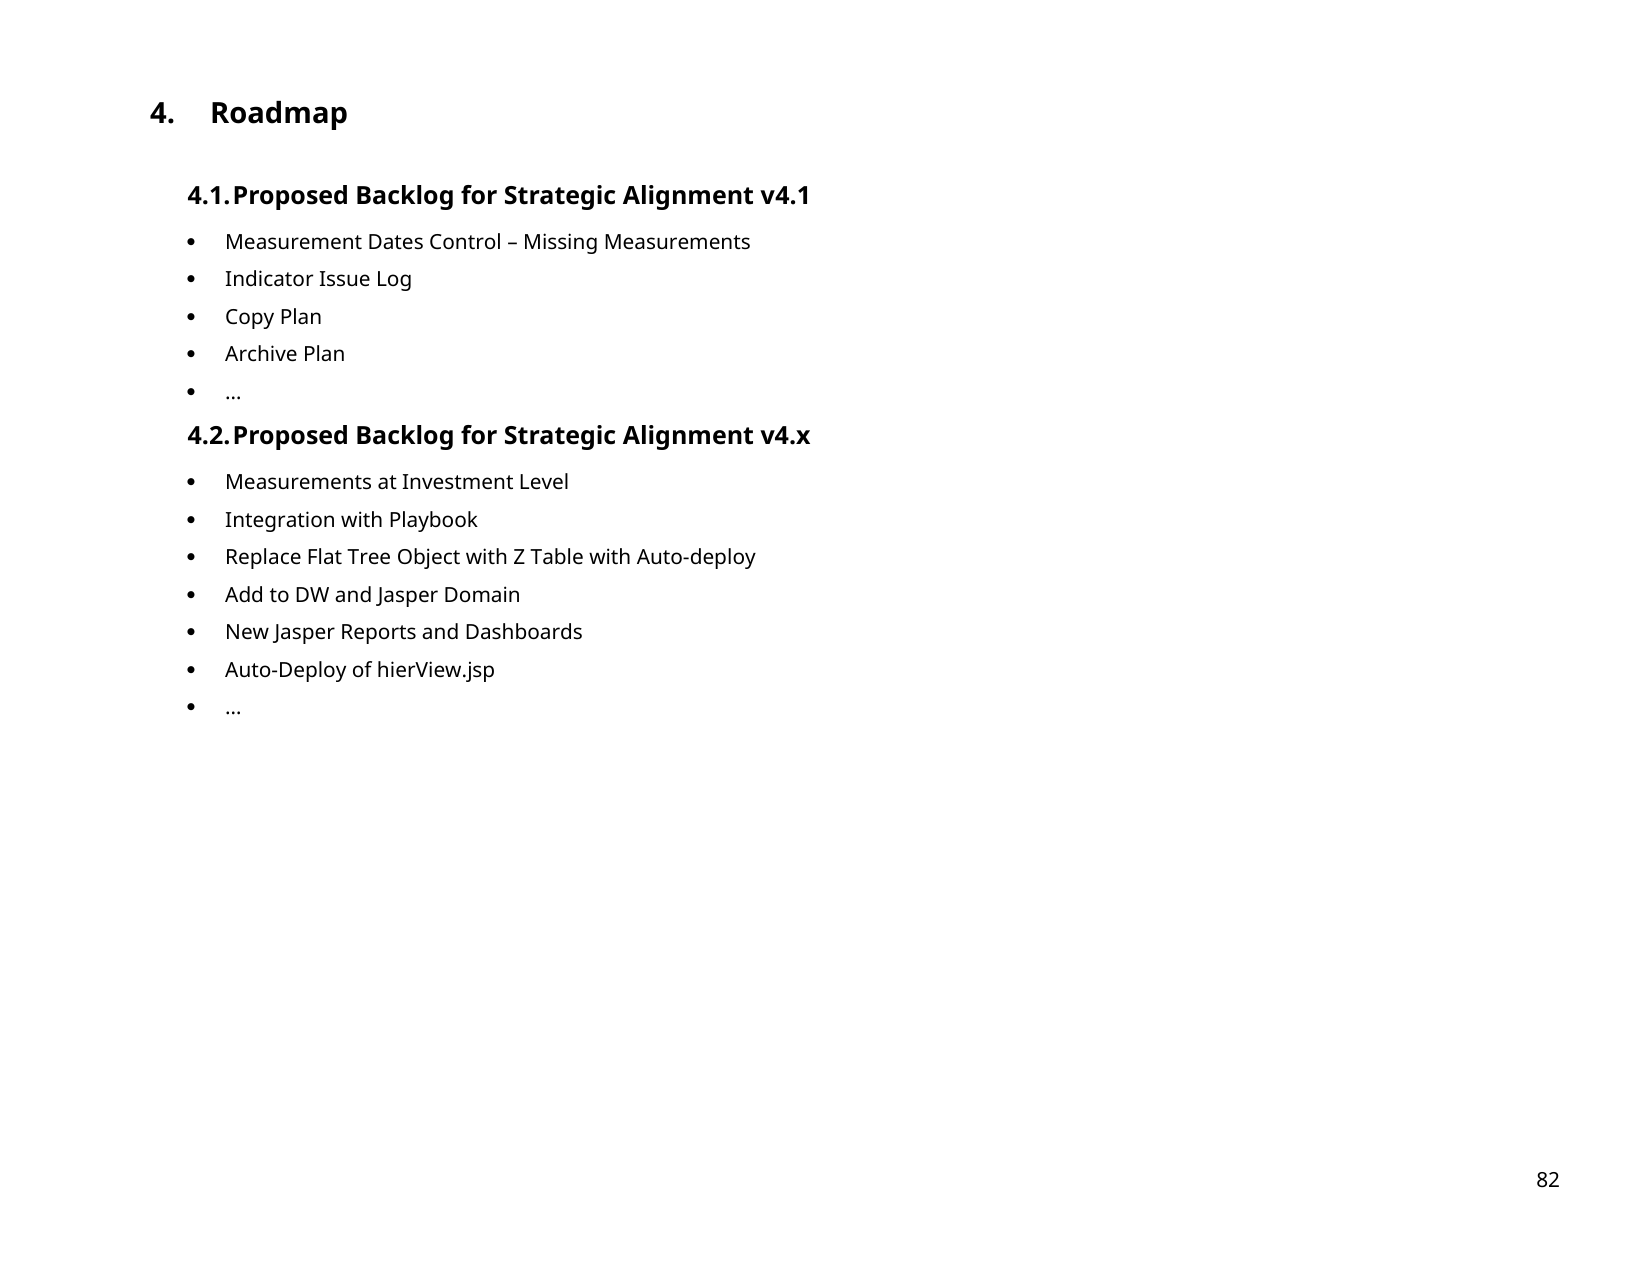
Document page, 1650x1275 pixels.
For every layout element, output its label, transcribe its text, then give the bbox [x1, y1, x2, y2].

list … [187, 689, 1560, 721]
list Indicator Issue Log [187, 262, 1560, 293]
subtitle Proposed Backlog for Strategic Alignment v4.x [187, 418, 1560, 452]
list Measurement Dates Control – Missing Measurements [187, 224, 1560, 255]
list New Jasper Reports and Dashboards [187, 614, 1560, 646]
list … [187, 374, 1560, 405]
list Measurements at Investment Level [187, 464, 1560, 496]
list Integration with Playbook [187, 502, 1560, 533]
list Archive Plan [187, 337, 1560, 368]
subtitle Roadmap [150, 92, 1560, 132]
list Add to DW and Jasper Domain [187, 577, 1560, 608]
list Auto-Deploy of hierView.jsp [187, 652, 1560, 683]
subtitle Proposed Backlog for Strategic Alignment v4.1 [187, 178, 1560, 212]
list Copy Plan [187, 299, 1560, 330]
list Replace Flat Tree Object with Z Table with Auto-deploy [187, 539, 1560, 571]
